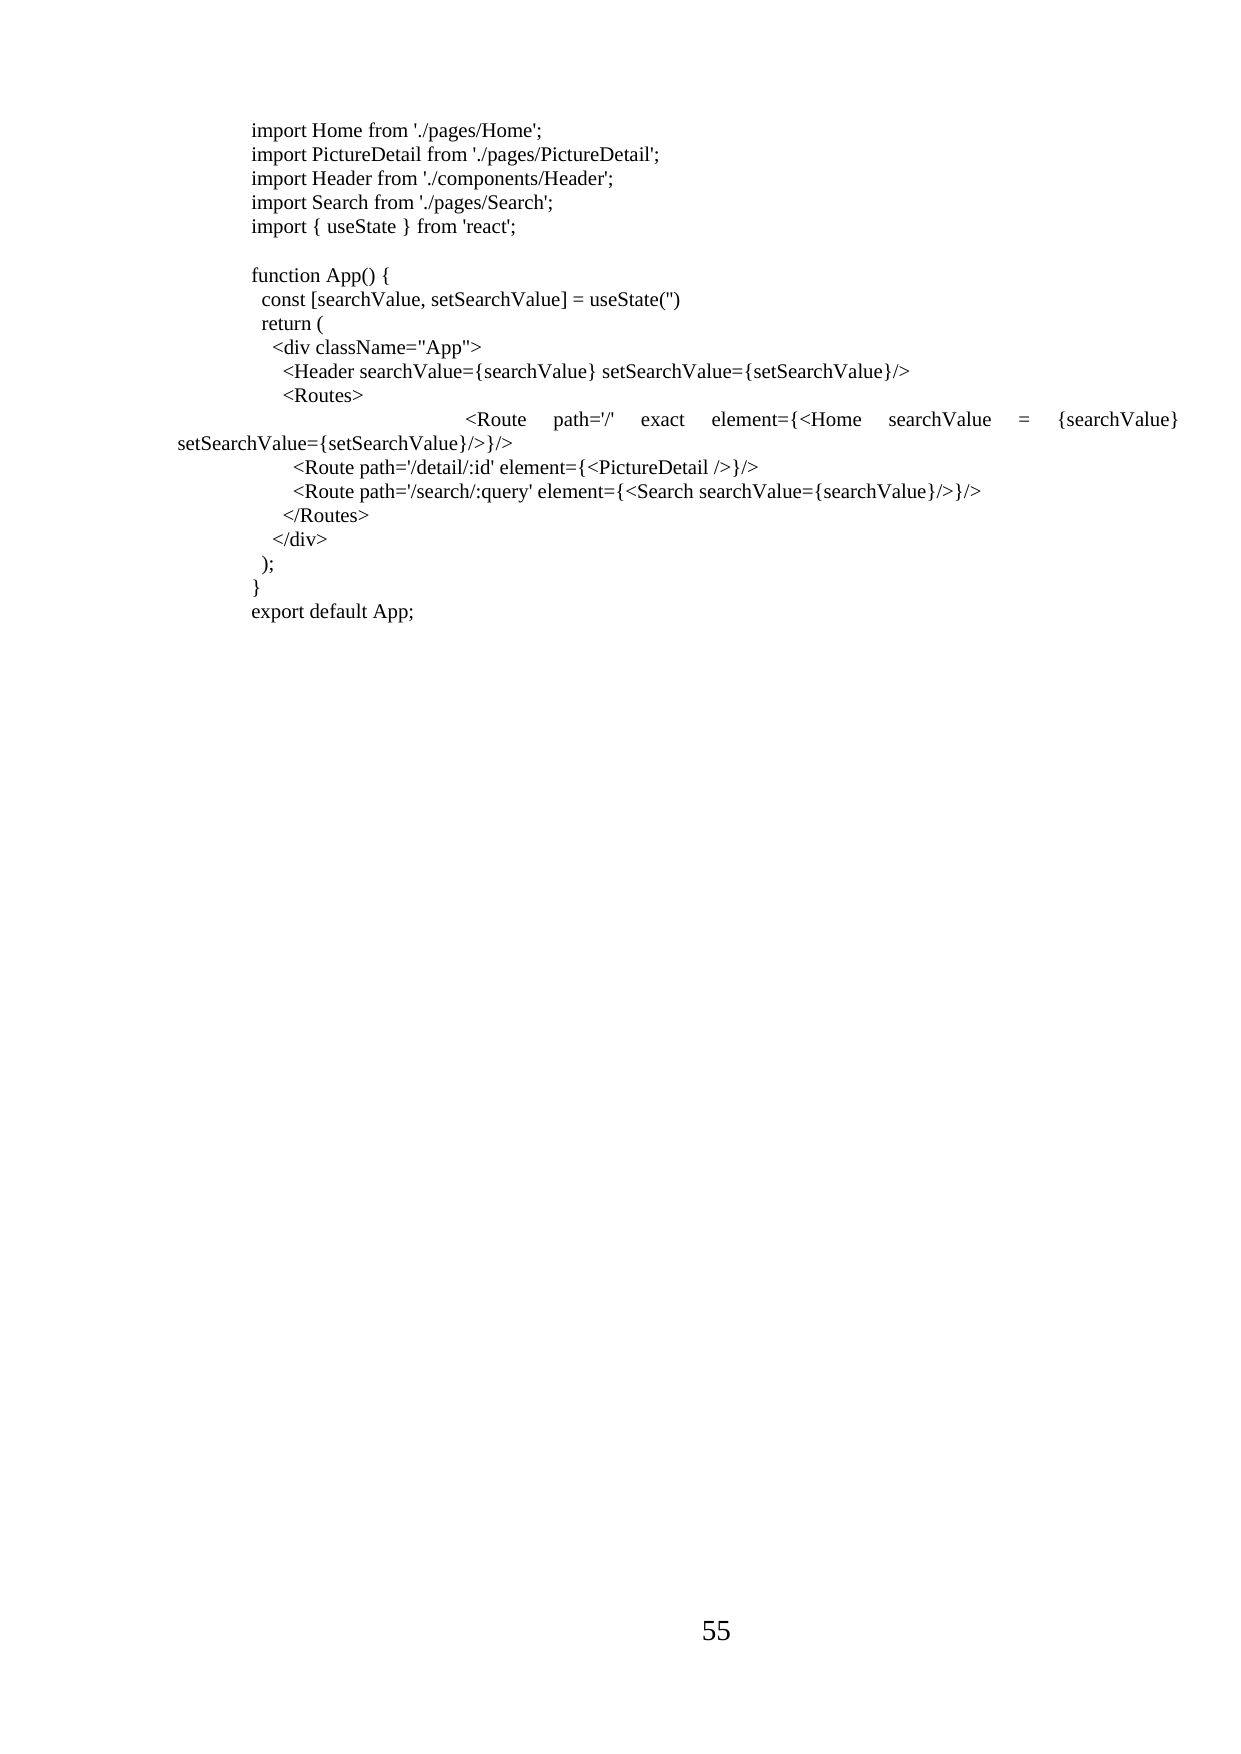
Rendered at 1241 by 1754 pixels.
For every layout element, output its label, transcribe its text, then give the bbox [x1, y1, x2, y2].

text } [177, 575, 1181, 599]
text return ( [177, 311, 1181, 335]
text <Route path='/' exact element={<Home searchValue = {searchValue} setSearchValue={setSearchValue}/>}/> [177, 407, 1181, 455]
text <Route path='/search/:query' element={<Search searchValue={searchValue}/>}/> [177, 479, 1181, 503]
text import Home from './pages/Home'; [177, 118, 1181, 142]
text function App() { [177, 262, 1181, 287]
text <div className="App"> [177, 335, 1181, 359]
text <Header searchValue={searchValue} setSearchValue={setSearchValue}/> [177, 359, 1181, 383]
text <Routes> [177, 383, 1181, 407]
text </div> [177, 527, 1181, 551]
text import Header from './components/Header'; [177, 166, 1181, 190]
text import Search from './pages/Search'; [177, 190, 1181, 214]
text import { useState } from 'react'; [177, 214, 1181, 238]
text import PictureDetail from './pages/PictureDetail'; [177, 142, 1181, 166]
text const [searchValue, setSearchValue] = useState('') [177, 287, 1181, 311]
text ); [177, 551, 1181, 575]
text export default App; [177, 599, 1181, 623]
text <Route path='/detail/:id' element={<PictureDetail />}/> [177, 455, 1181, 479]
text </Routes> [177, 503, 1181, 527]
